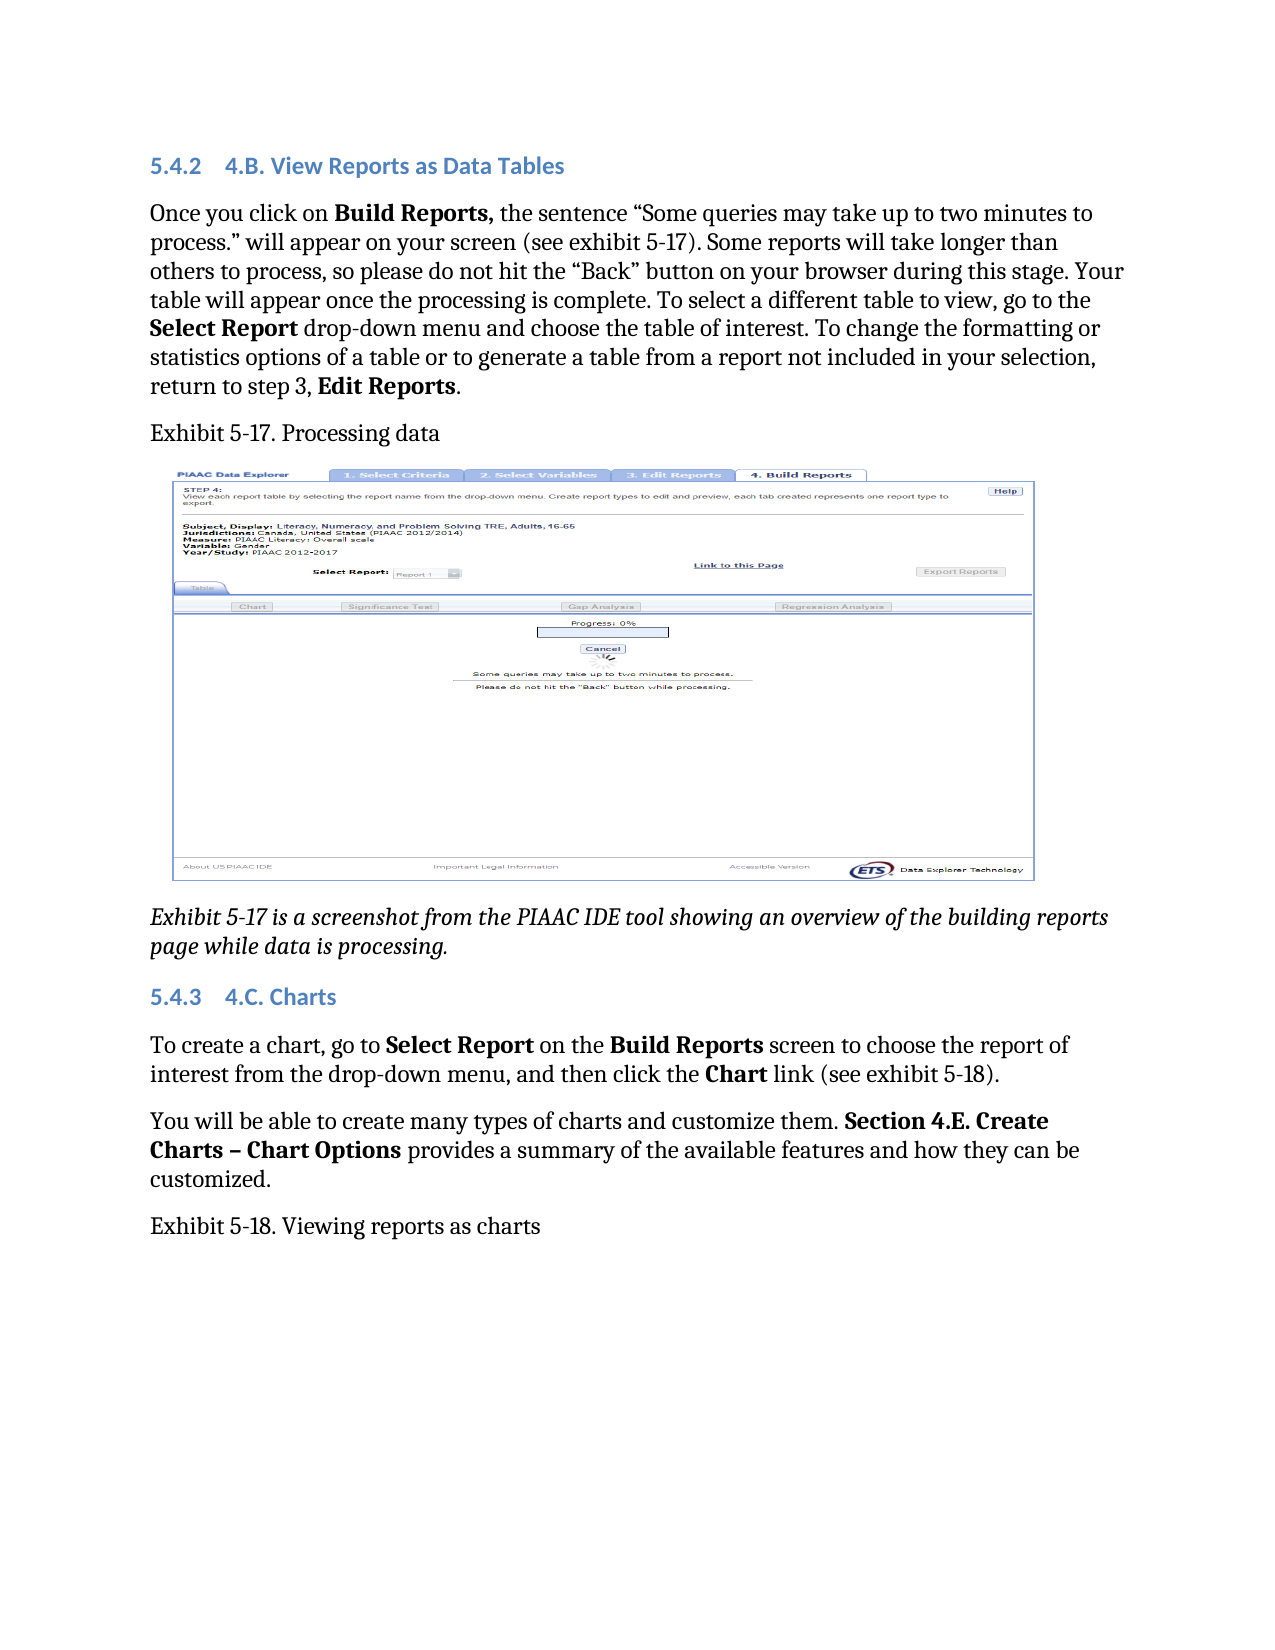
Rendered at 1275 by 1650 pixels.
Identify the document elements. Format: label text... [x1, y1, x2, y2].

text Exhibit 5-17 is a screenshot from the PIAAC IDE tool showing an overview of the building reports page while data is processing. [150, 903, 1125, 961]
text Exhibit 5-18. Viewing reports as charts [150, 1212, 1125, 1241]
text Exhibit 5-17. Processing data [150, 419, 1125, 448]
picture [168, 466, 1044, 883]
subtitle 5.4.2 4.B. View Reports as Data Tables [150, 150, 1125, 181]
text To create a chart, go to Select Report on the Build Reports screen to choose the report of interest from the drop-down menu, and then click the Chart link (see exhibit 5-18). [150, 1031, 1125, 1088]
subtitle 5.4.3 4.C. Charts [150, 982, 1125, 1012]
text Once you click on Build Reports, the sentence “Some queries may take up to two minutes to process.” will appear on your screen (see exhibit 5-17). Some reports will take longer than others to process, so please do not hit the “Back” button on your browser during this stage. Your table will appear once the processing is complete. To select a different table to view, go to the Select Report drop-down menu and choose the table of interest. To change the formatting or statistics options of a table or to generate a table from a report not included in your selection, return to step 3, Edit Reports. [150, 199, 1125, 401]
text You will be able to create many types of charts and customize them. Section 4.E. Create Charts – Chart Options provides a summary of the available features and how they can be customized. [150, 1107, 1125, 1193]
